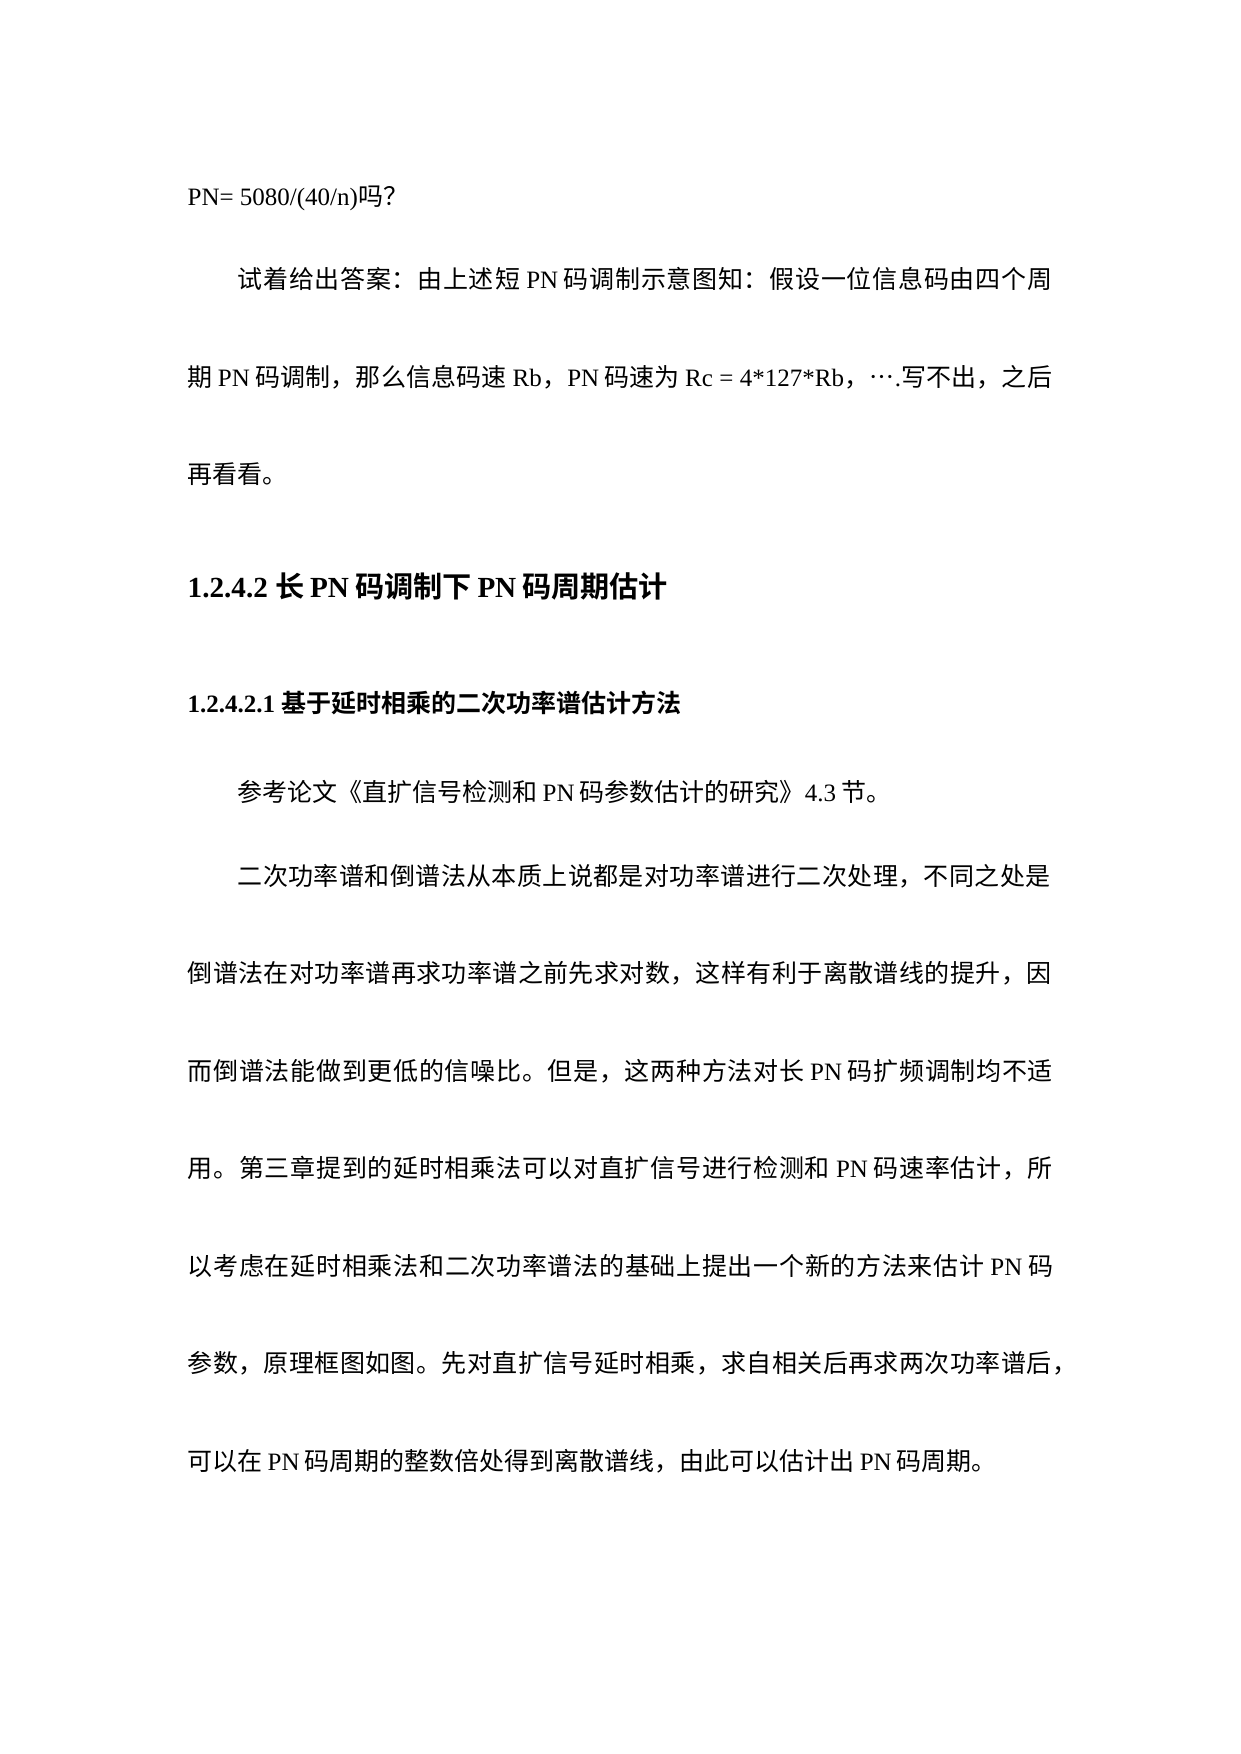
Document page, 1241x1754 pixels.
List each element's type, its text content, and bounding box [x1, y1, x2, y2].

text 参考论文《直扩信号检测和PN码参数估计的研究》4.3节。 [187, 758, 1053, 823]
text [187, 162, 1053, 227]
text 试着给出答案：由上述短PN码调制示意图知：假设一位信息码由四个周期PN码调制，那么信息码速Rb，PN码速为Rc = 4*127*Rb，….写不出，之后再看看。 [187, 245, 1053, 505]
subtitle 1.2.4.2 长PN码调制下PN码周期估计 [187, 552, 1053, 617]
text 二次功率谱和倒谱法从本质上说都是对功率谱进行二次处理，不同之处是倒谱法在对功率谱再求功率谱之前先求对数，这样有利于离散谱线的提升，因而倒谱法能做到更低的信噪比。但是，这两种方法对长PN码扩频调制均不适用。第三章提到的延时相乘法可以对直扩信号进行检测和PN码速率估计，所以考虑在延时相乘法和二次功率谱法的基础上提出一个新的方法来估计PN码参数，原理框图如图。先对直扩信号延时相乘，求自相关后再求两次功率谱后，可以在PN码周期的整数倍处得到离散谱线，由此可以估计出PN码周期。 [187, 842, 1053, 1492]
subtitle 1.2.4.2.1 基于延时相乘的二次功率谱估计方法 [187, 669, 1053, 734]
